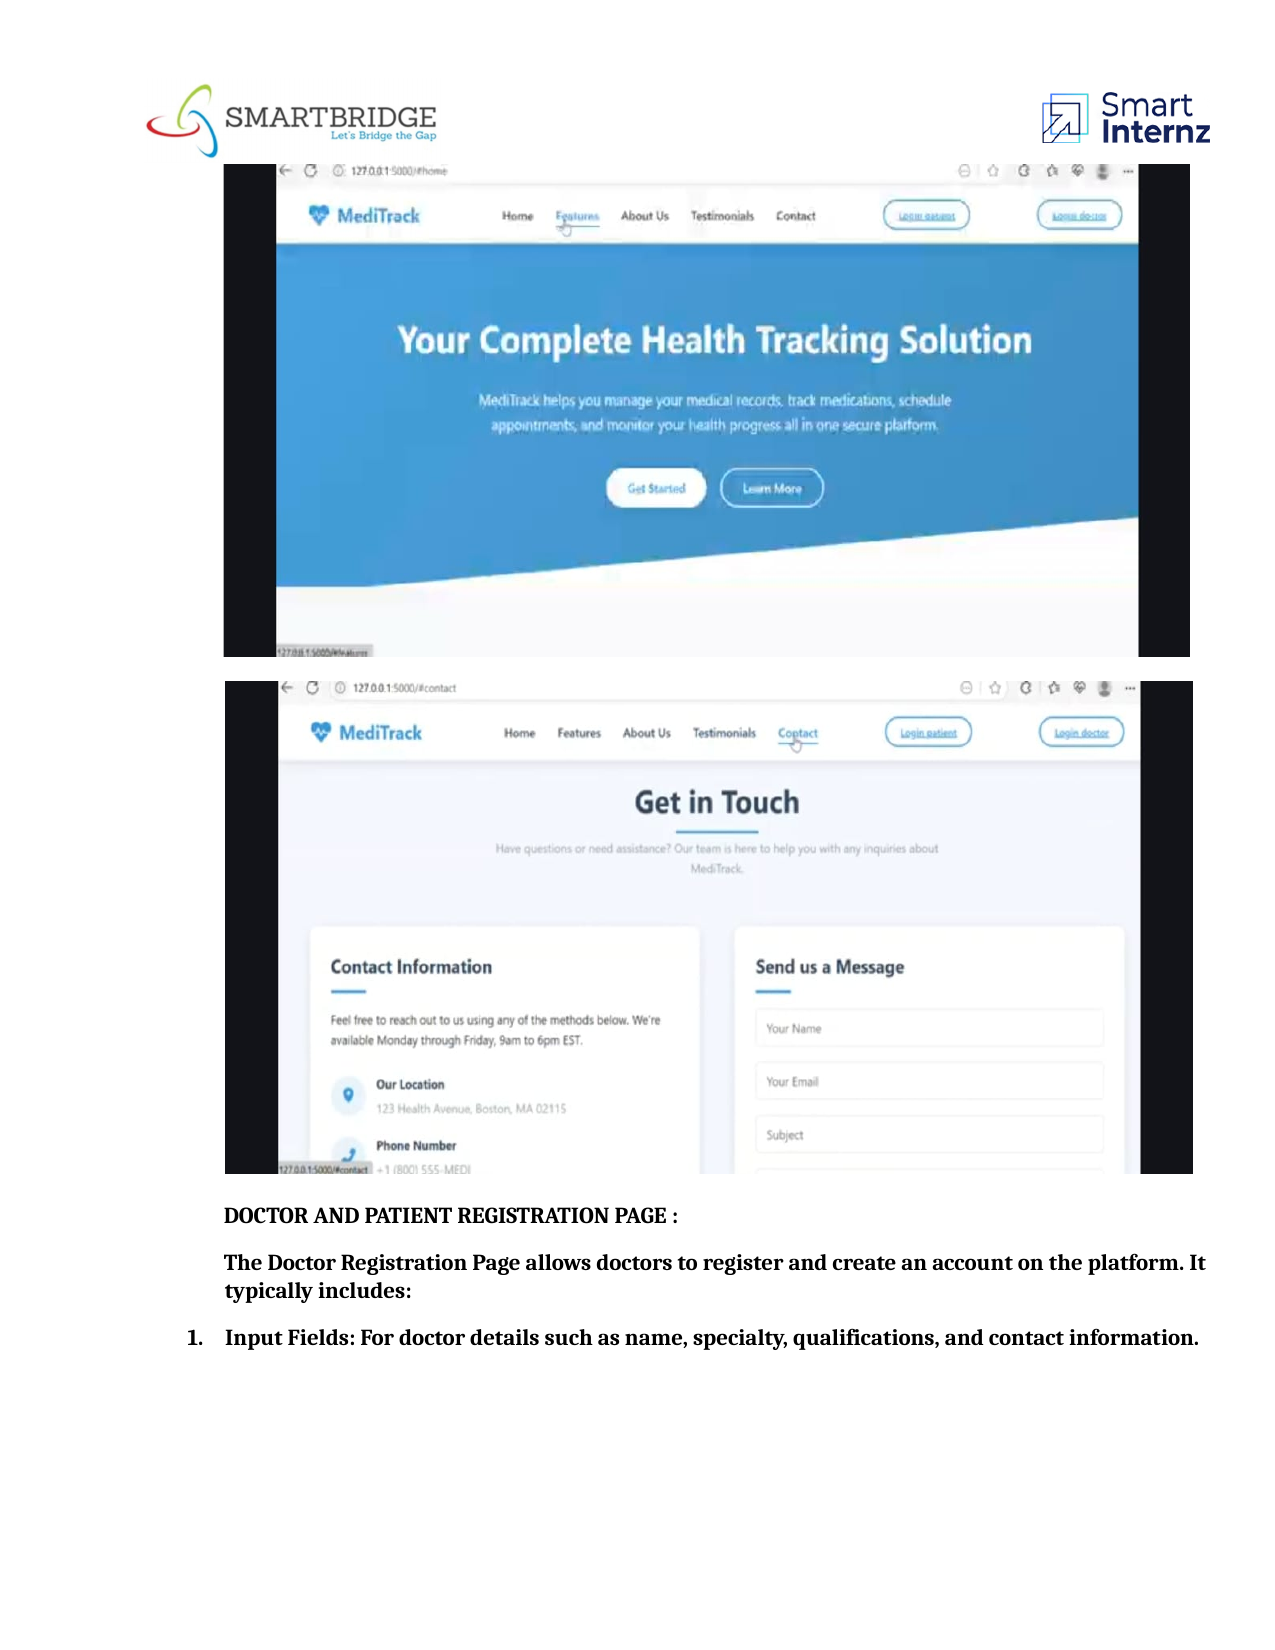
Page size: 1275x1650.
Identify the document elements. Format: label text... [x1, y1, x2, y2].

text DOCTOR AND PATIENT REGISTRATION PAGE : [223, 1203, 1248, 1229]
list Input Fields: For doctor details such as name, specialty, qualifications, and contact information. [187, 1325, 1248, 1408]
picture [225, 681, 1193, 1174]
picture [1037, 92, 1214, 143]
picture [223, 164, 1190, 657]
text The Doctor Registration Page allows doctors to register and create an account on the platform. It typically includes: [223, 1250, 1248, 1304]
picture [143, 78, 441, 163]
